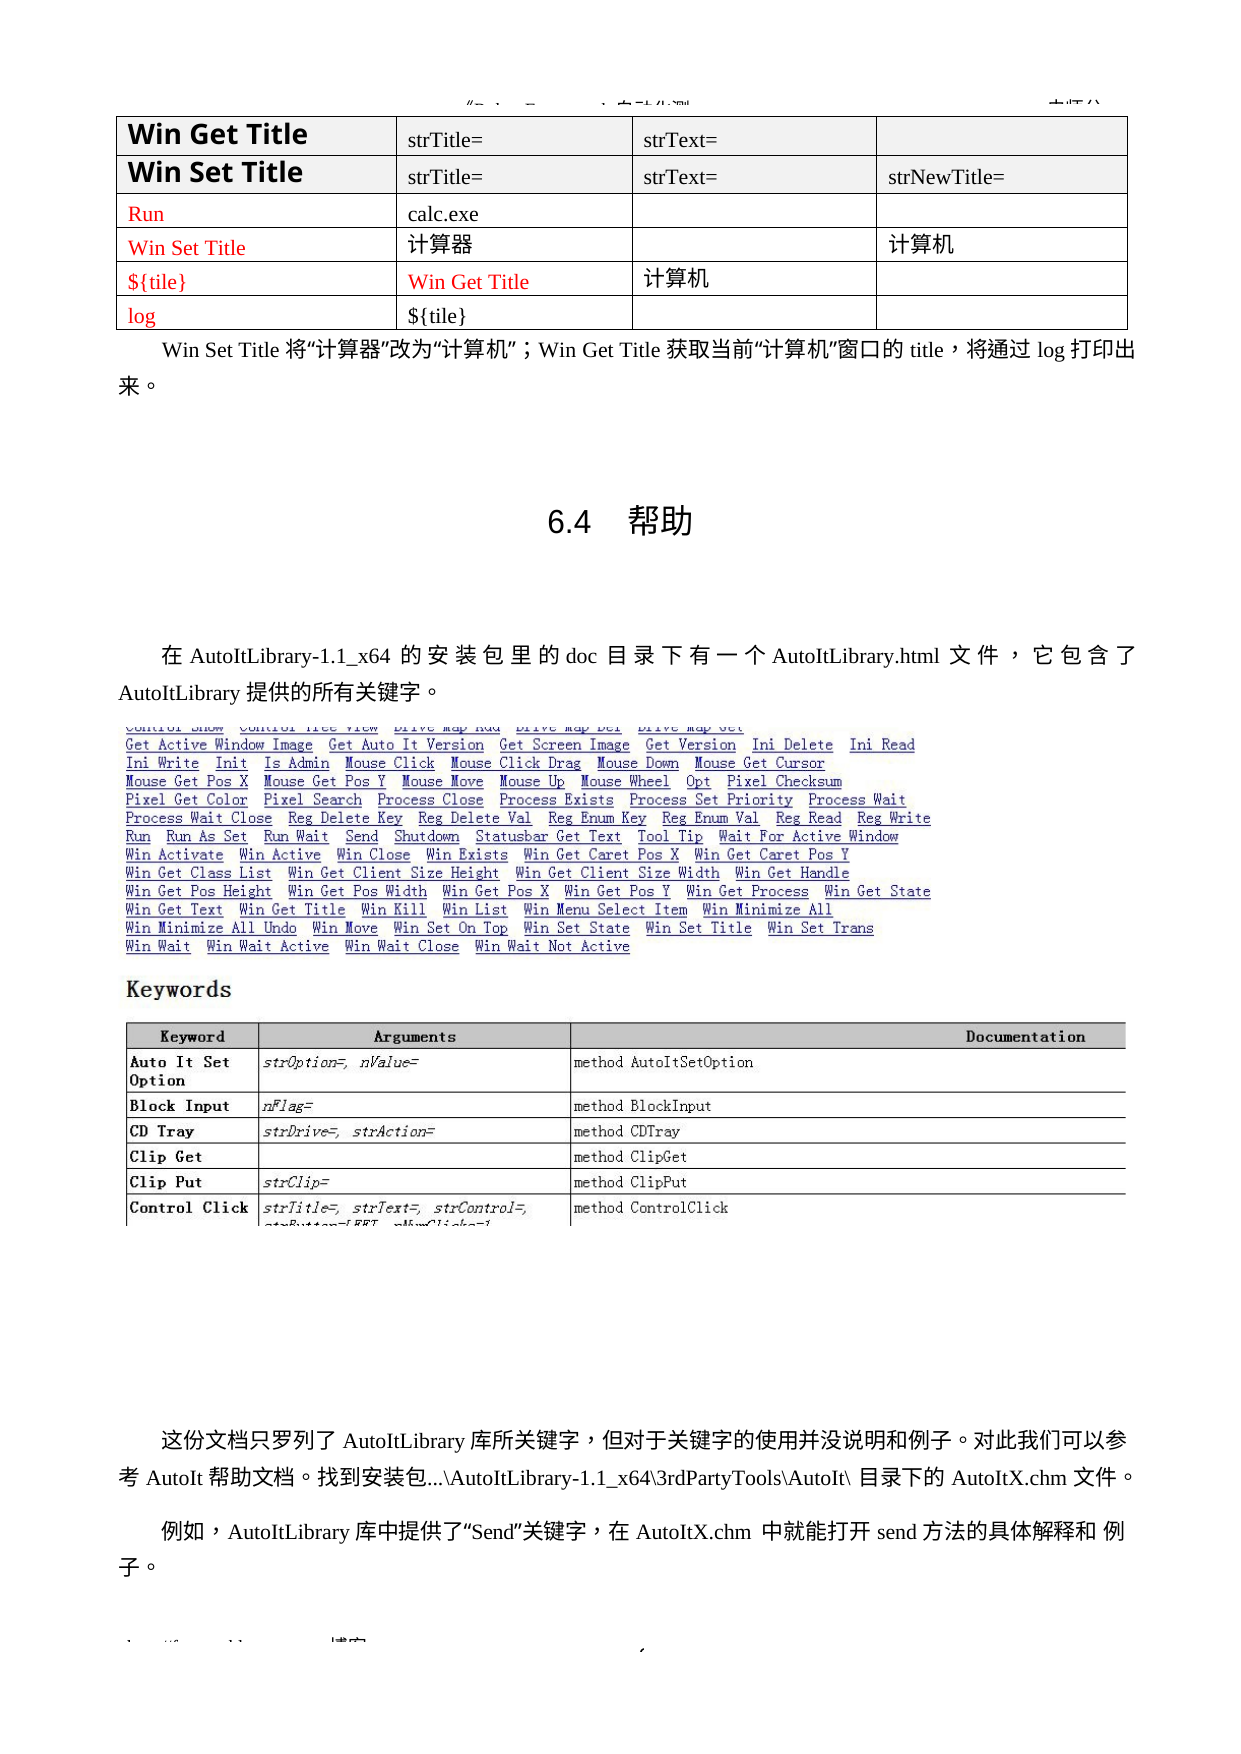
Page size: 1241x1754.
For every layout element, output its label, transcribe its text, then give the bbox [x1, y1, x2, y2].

text Win Set Title 将“计算器”改为“计算机”；Win Get Title 获取当前“计算机”窗口的 title，将通过 log 打印出来。 [118, 334, 1141, 400]
text 例如，AutoItLibrary 库中提供了“Send”关键字，在 AutoItX.chm 中就能打开 send 方法的具体解释和 例子。 [118, 1516, 1141, 1582]
table_header [877, 117, 1127, 155]
table_header strText= [633, 117, 876, 155]
table_cell [877, 296, 1127, 329]
table_cell [633, 296, 876, 329]
table_cell [877, 194, 1127, 227]
table_cell Win Set Title [117, 228, 396, 261]
picture [118, 727, 1126, 1226]
table_cell strTitle= [397, 156, 632, 193]
table_cell strText= [633, 156, 876, 193]
text AutoItLibrary 提供的所有关键字。 [118, 677, 1141, 707]
table_cell ${tile} [397, 296, 632, 329]
table_cell strNewTitle= [877, 156, 1127, 193]
table_cell Win Set Title [117, 156, 396, 193]
table_cell 计算机 [877, 228, 1127, 261]
table_cell Win Get Title [397, 262, 632, 295]
table_cell [877, 262, 1127, 295]
table_header strTitle= [397, 117, 632, 155]
table_cell [633, 194, 876, 227]
table_header Win Get Title [117, 117, 396, 155]
table_cell Run [117, 194, 396, 227]
table_cell calc.exe [397, 194, 632, 227]
table_cell [633, 228, 876, 261]
text 在 AutoItLibrary-1.1_x64 的 安 装 包 里 的 doc 目 录 下 有 一 个 AutoItLibrary.html 文 件 ， 它 包 含 了 [162, 640, 1141, 670]
table_cell 计算器 [397, 228, 632, 261]
table_cell 计算机 [633, 262, 876, 295]
text 6.4 帮助 [106, 498, 1134, 543]
text 这份文档只罗列了 AutoItLibrary 库所关键字，但对于关键字的使用并没说明和例子。对此我们可以参 考 AutoIt 帮助文档。找到安装包...\AutoItLibrary-1.1_x64\3rdPartyTools\AutoIt\ 目录下的 AutoItX.chm 文件。 [118, 1425, 1141, 1491]
table_cell ${tile} [117, 262, 396, 295]
table_cell log [117, 296, 396, 329]
